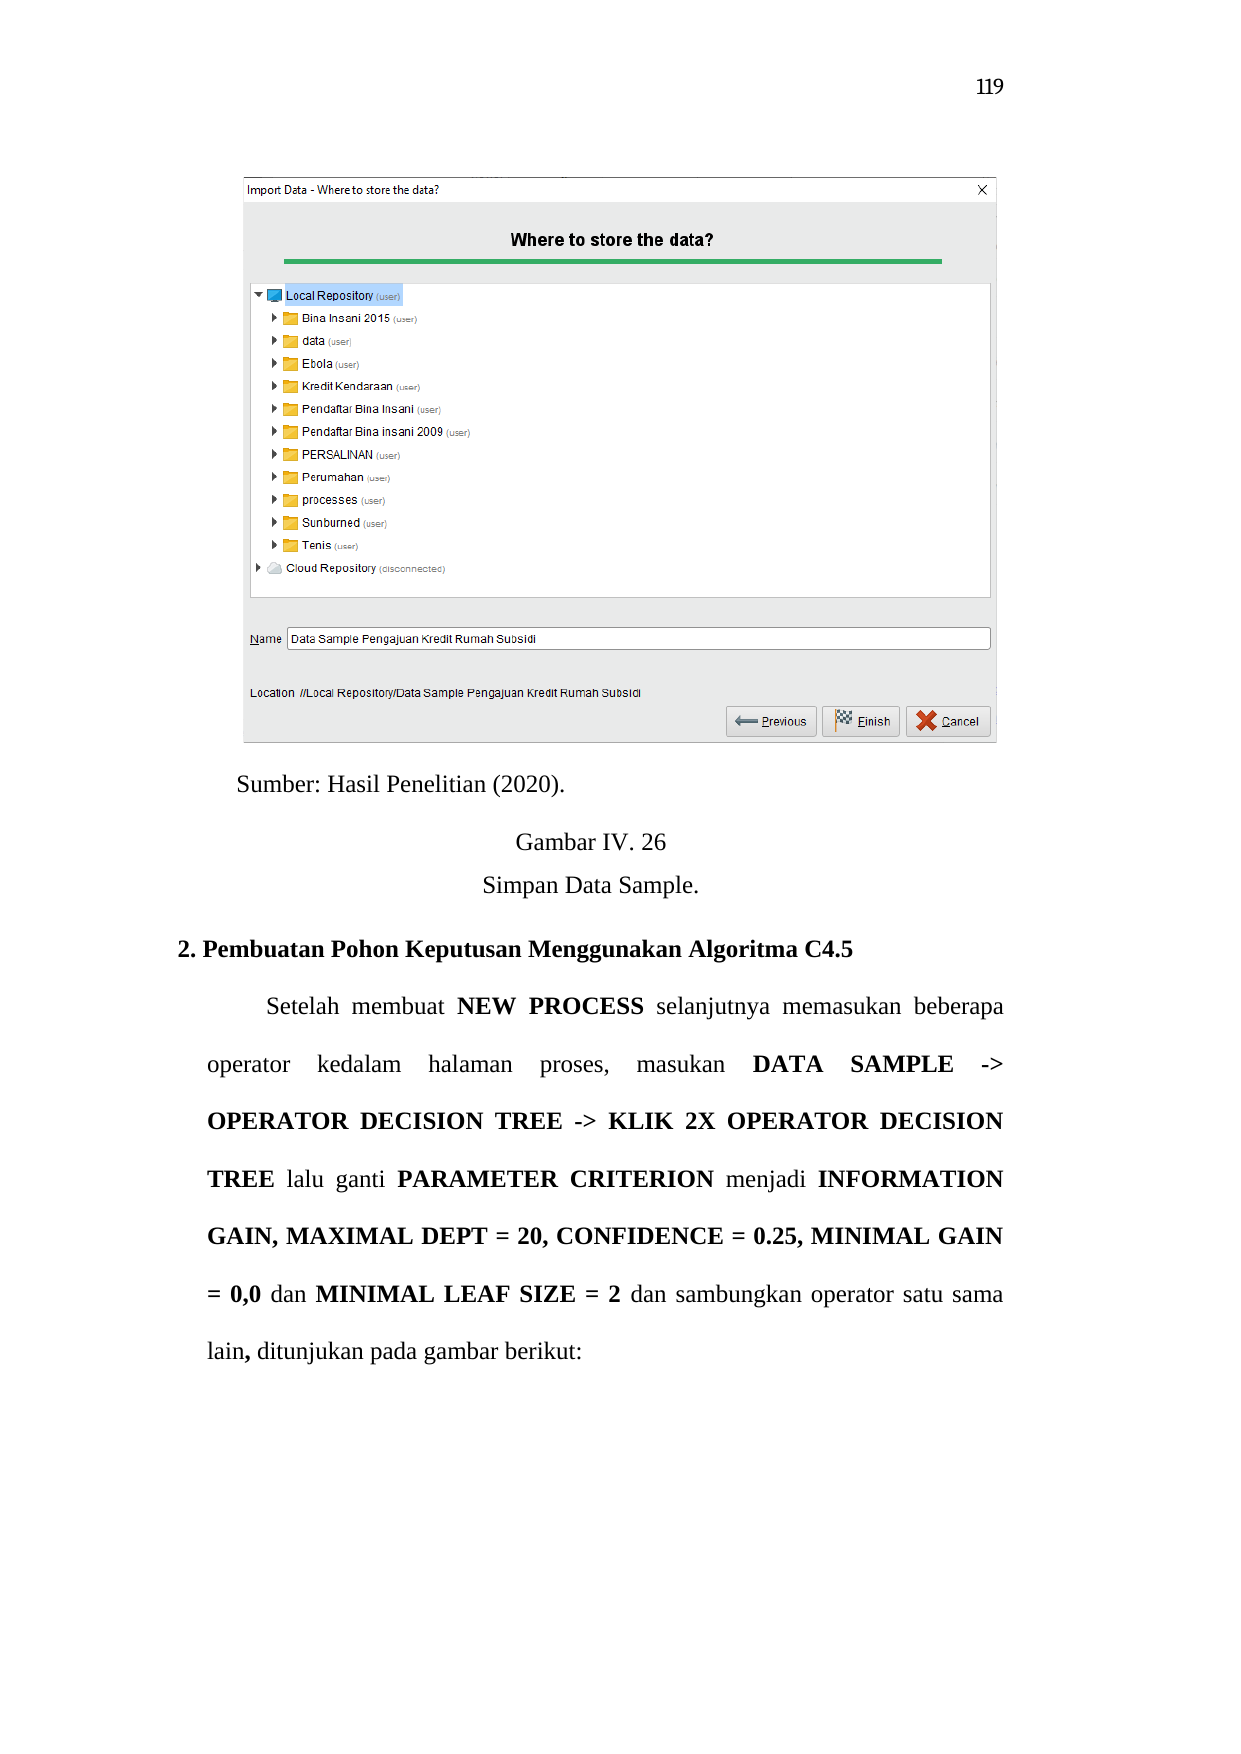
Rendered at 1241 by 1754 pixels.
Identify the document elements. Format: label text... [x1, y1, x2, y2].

picture [243, 177, 997, 743]
text Sumber: Hasil Penelitian (2020). [222, 769, 1004, 798]
text Setelah membuat NEW PROCESS selanjutnya memasukan beberapa operator kedalam halaman proses, masukan DATA SAMPLE -> OPERATOR DECISION TREE -> KLIK 2X OPERATOR DECISION TREE lalu ganti PARAMETER CRITERION menjadi INFORMATION GAIN, MAXIMAL DEPT = 20, CONFIDENCE = 0.25, MINIMAL GAIN = 0,0 dan MINIMAL LEAF SIZE = 2 dan sambungkan operator satu sama lain, ditunjukan pada gambar berikut: [207, 991, 1004, 1365]
text Gambar IV. 26 Simpan Data Sample. [177, 827, 1004, 898]
subtitle 2. Pembuatan Pohon Keputusan Menggunakan Algoritma C4.5 [177, 934, 1004, 962]
